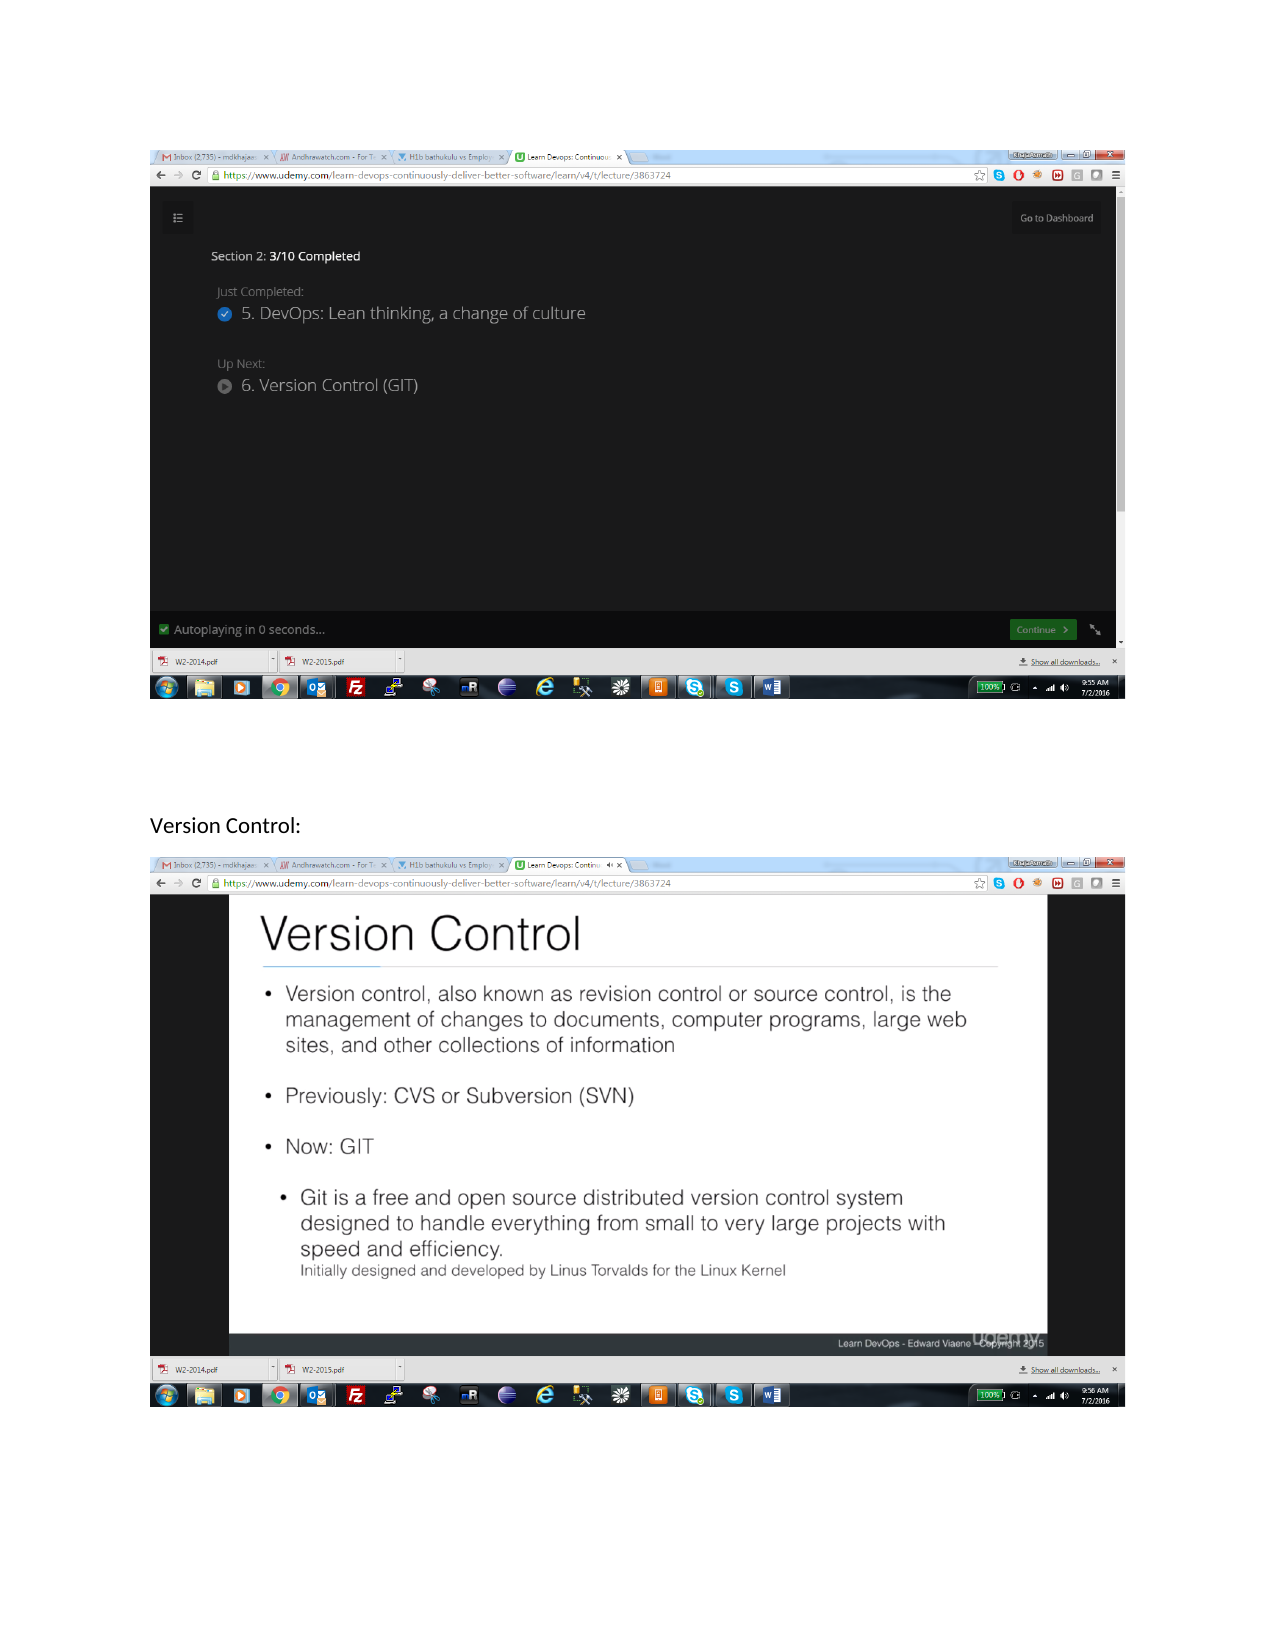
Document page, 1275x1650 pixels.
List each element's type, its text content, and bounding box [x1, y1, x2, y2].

picture [150, 857, 1125, 1407]
picture [150, 150, 1125, 699]
text Version Control: [150, 811, 1125, 839]
